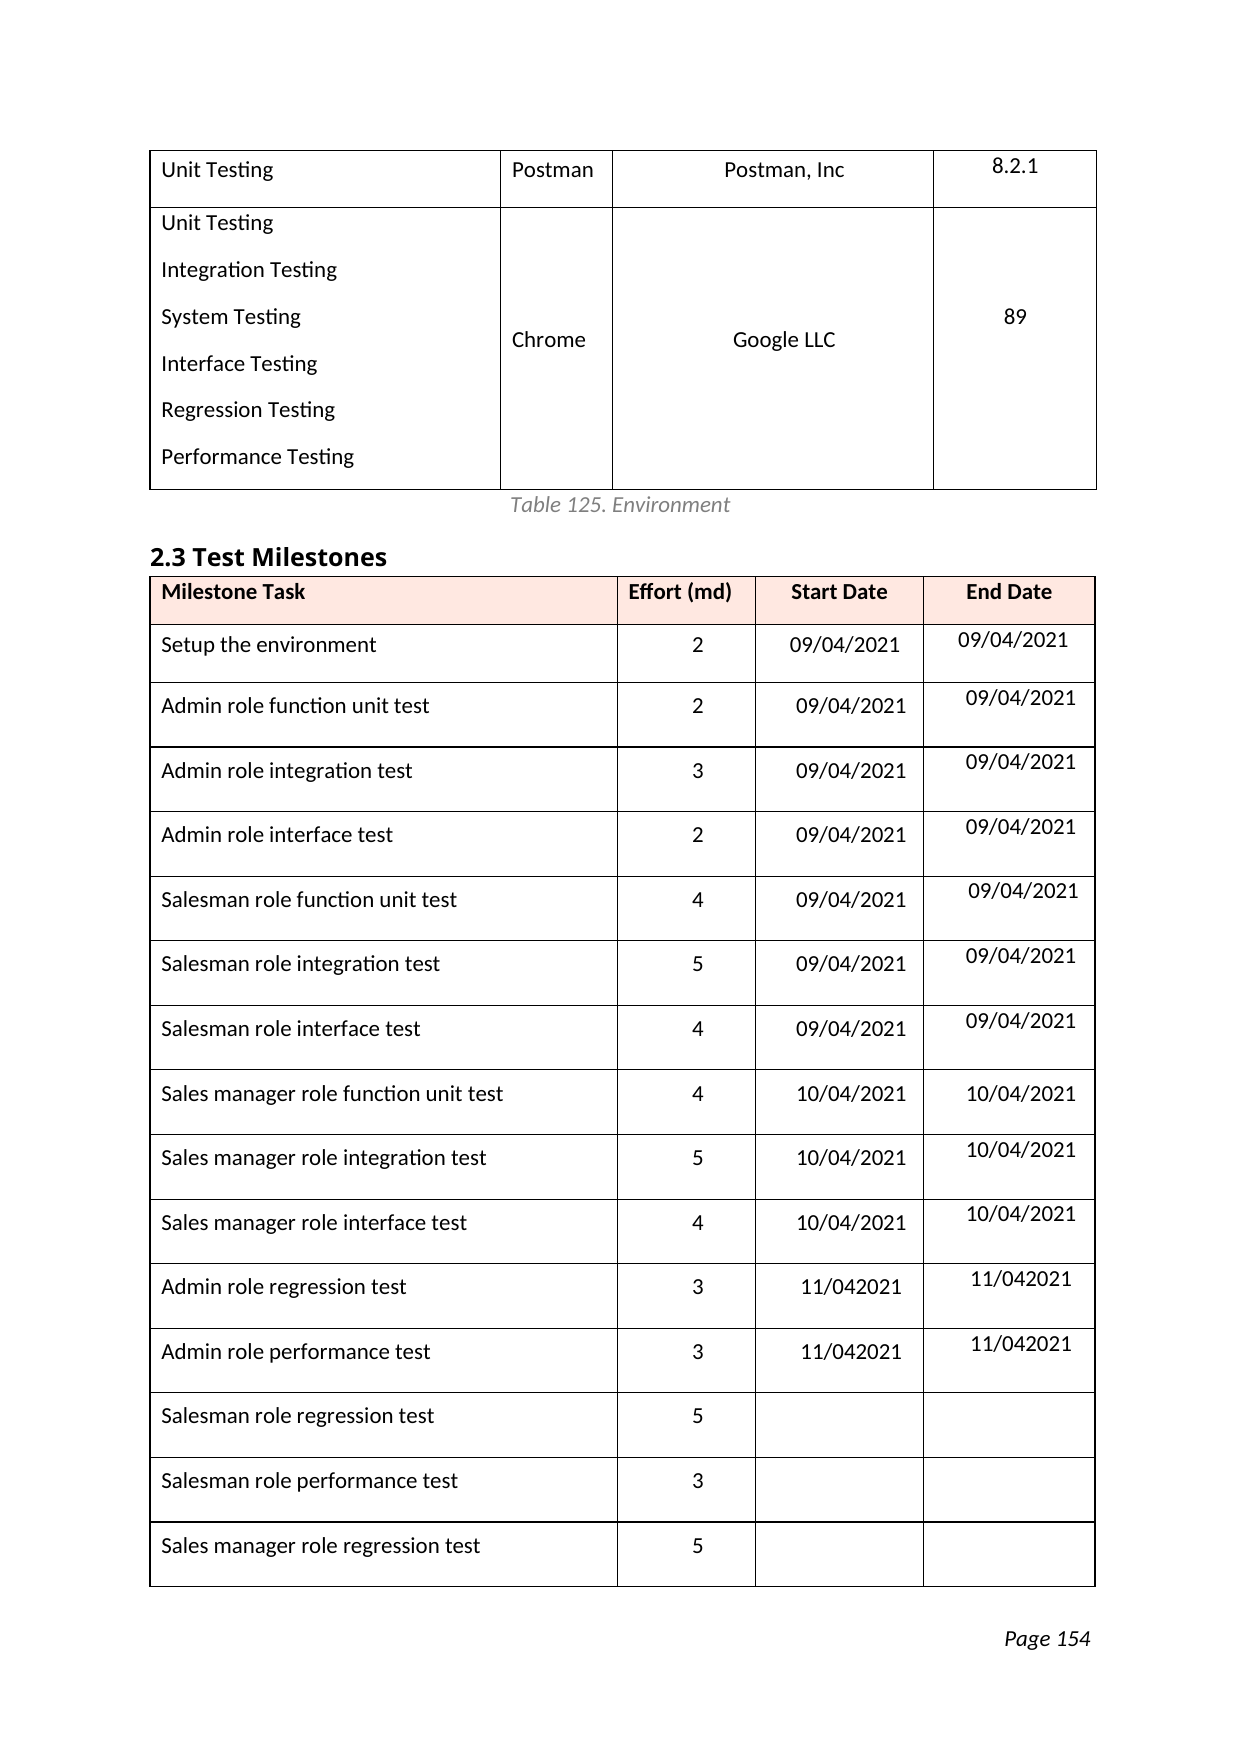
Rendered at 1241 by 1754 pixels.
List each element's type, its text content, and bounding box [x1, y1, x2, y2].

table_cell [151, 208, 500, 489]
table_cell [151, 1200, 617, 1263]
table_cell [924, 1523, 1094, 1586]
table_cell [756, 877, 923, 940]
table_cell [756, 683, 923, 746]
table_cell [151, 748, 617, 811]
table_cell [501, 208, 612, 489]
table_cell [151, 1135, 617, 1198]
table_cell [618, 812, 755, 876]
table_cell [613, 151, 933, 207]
subtitle 2.3 Test Milestones [150, 539, 1093, 573]
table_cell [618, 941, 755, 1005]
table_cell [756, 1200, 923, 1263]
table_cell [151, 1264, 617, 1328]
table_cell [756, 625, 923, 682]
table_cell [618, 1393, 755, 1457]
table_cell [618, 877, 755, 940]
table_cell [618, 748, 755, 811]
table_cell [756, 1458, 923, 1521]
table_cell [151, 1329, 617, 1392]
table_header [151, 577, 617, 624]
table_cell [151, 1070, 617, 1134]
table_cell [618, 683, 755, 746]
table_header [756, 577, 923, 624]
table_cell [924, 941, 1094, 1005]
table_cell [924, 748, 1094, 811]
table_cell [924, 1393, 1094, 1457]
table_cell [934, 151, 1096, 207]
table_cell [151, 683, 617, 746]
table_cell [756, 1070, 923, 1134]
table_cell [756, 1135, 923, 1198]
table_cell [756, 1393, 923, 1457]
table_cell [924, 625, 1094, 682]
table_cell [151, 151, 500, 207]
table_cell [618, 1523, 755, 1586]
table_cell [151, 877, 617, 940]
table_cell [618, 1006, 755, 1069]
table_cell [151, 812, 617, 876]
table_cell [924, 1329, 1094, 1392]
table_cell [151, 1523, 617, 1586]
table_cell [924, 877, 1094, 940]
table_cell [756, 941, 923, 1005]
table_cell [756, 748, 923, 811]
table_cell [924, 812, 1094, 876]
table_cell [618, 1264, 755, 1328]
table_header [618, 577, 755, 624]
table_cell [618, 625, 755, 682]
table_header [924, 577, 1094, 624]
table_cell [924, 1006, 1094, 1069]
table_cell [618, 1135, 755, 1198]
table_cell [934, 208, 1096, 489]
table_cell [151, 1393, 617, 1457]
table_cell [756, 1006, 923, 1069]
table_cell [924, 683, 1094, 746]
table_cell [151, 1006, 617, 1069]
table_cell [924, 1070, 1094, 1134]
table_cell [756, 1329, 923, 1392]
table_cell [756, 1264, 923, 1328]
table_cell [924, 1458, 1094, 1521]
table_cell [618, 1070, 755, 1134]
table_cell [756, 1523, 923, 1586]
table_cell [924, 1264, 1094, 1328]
text Table 125. Environment [150, 490, 1093, 518]
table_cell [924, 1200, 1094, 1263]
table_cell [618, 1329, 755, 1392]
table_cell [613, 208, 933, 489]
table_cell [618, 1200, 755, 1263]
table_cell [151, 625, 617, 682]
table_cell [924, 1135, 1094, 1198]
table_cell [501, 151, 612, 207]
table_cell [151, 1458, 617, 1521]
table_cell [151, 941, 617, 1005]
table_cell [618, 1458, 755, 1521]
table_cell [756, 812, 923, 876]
